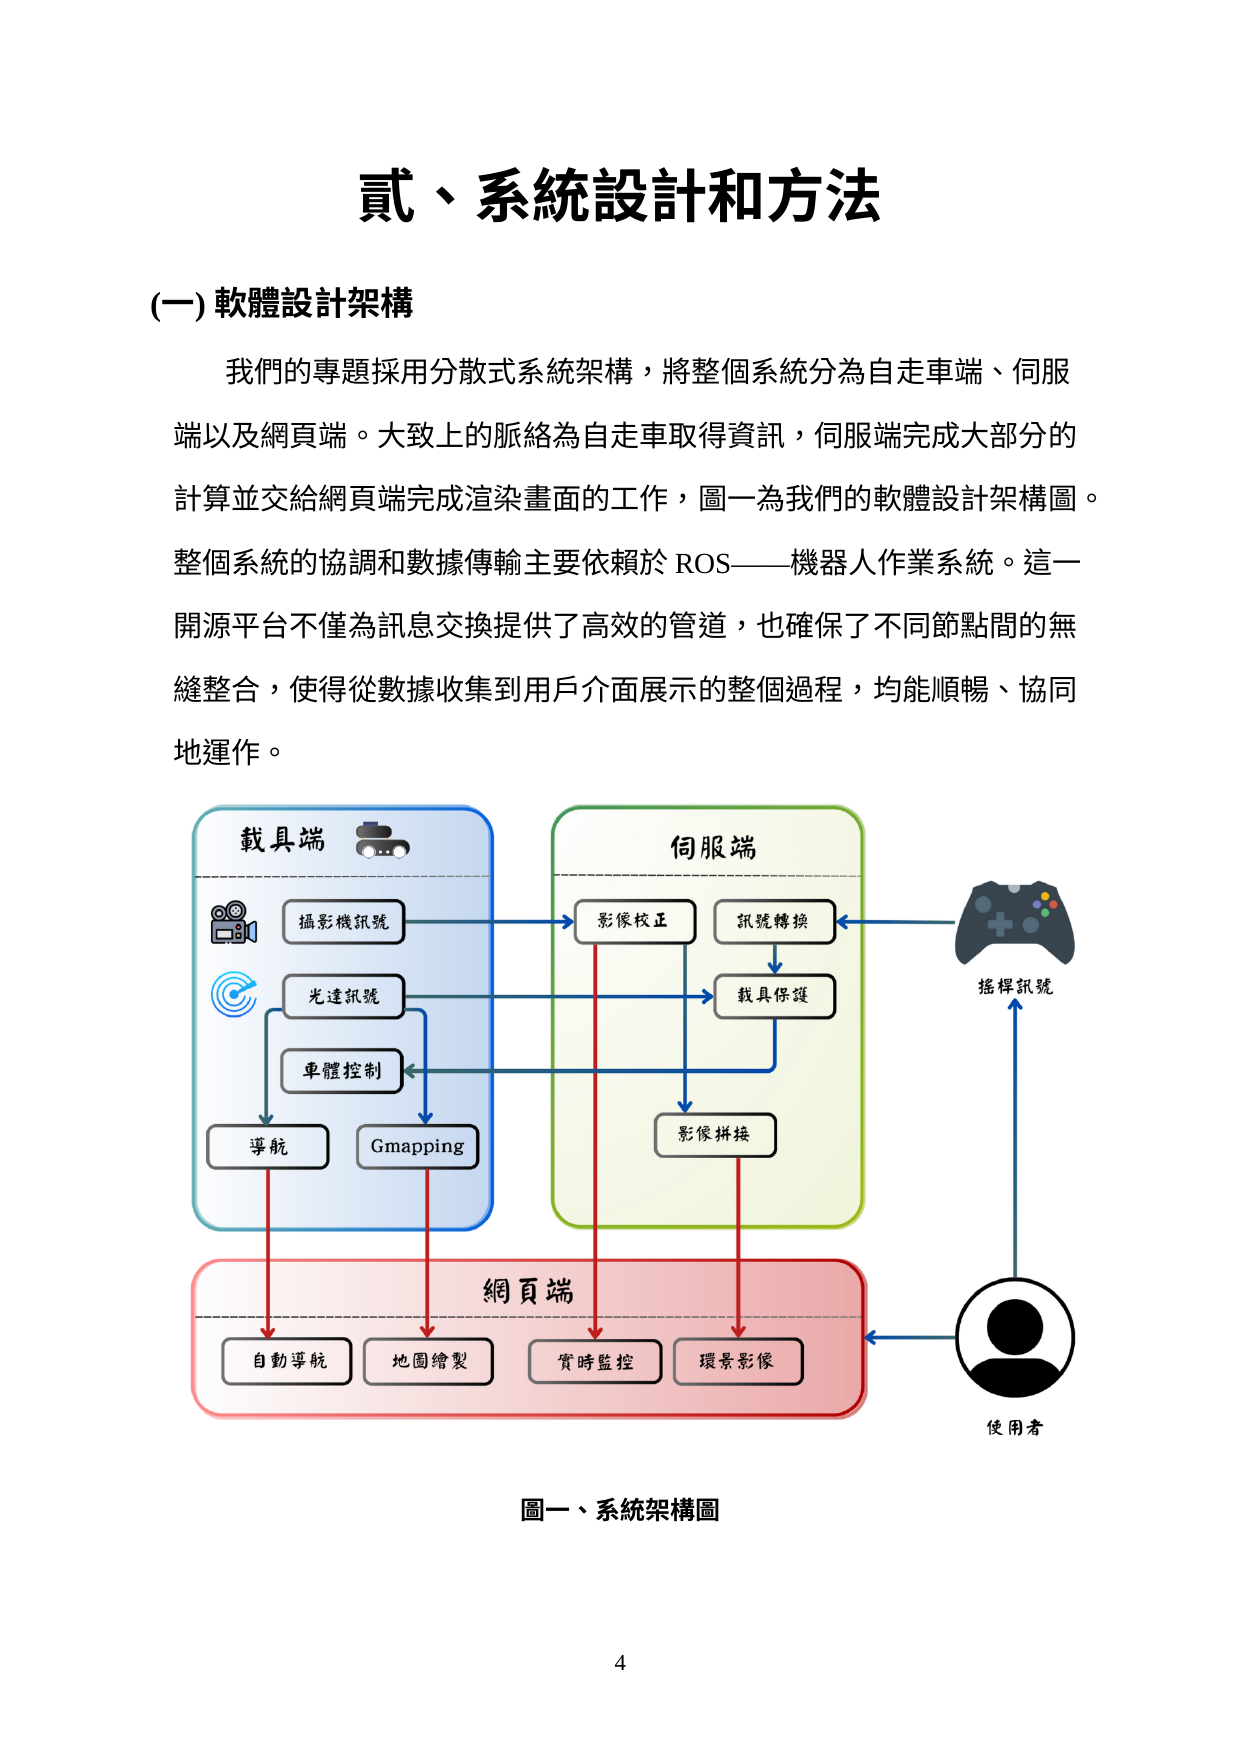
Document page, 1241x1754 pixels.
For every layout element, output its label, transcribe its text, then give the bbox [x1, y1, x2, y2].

text 圖一、系統架構圖 [150, 1452, 1090, 1527]
text 貳、系統設計和方法 [150, 150, 1090, 234]
picture [150, 792, 1091, 1452]
text (一) 軟體設計架構 [150, 277, 1090, 325]
text 我們的專題採用分散式系統架構，將整個系統分為自走車端、伺服端以及網頁端。大致上的脈絡為自走車取得資訊，伺服端完成大部分的計算並交給網頁端完成渲染畫面的工作，圖一為我們的軟體設計架構圖。整個系統的協調和數據傳輸主要依賴於ROS——機器人作業系統。這一開源平台不僅為訊息交換提供了高效的管道，也確保了不同節點間的無縫整合，使得從數據收集到用戶介面展示的整個過程，均能順暢、協同地運作。 [173, 349, 1090, 772]
